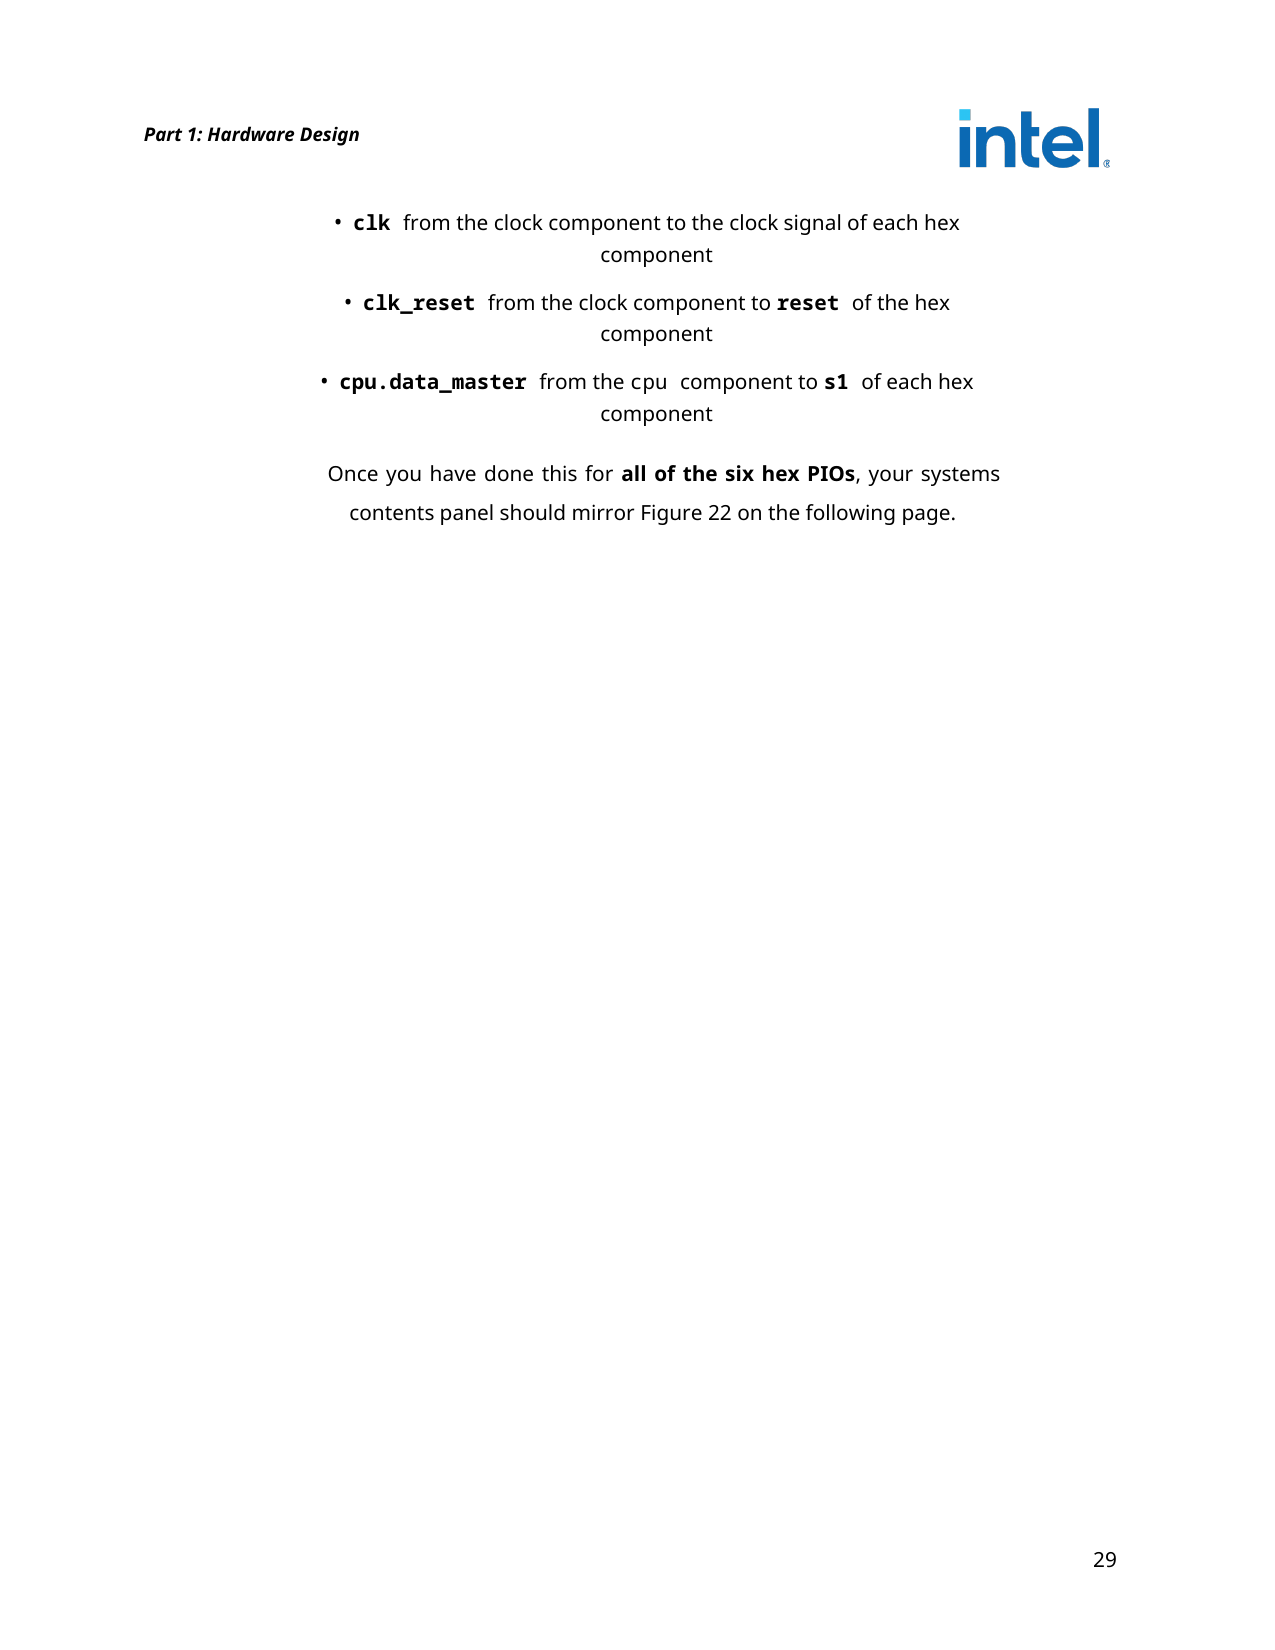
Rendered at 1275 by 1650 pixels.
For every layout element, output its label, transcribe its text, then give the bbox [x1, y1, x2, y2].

picture [959, 108, 1110, 168]
list cpu.data_master from the cpu component to s1 of each hex component [294, 365, 1000, 427]
list clk_reset from the clock component to reset of the hex component [294, 286, 1000, 348]
text Once you have done this for all of the six hex PIOs, your systems contents panel should mirror Figure 22 on the following page. [320, 459, 1000, 527]
list clk from the clock component to the clock signal of each hex component [294, 206, 1000, 269]
